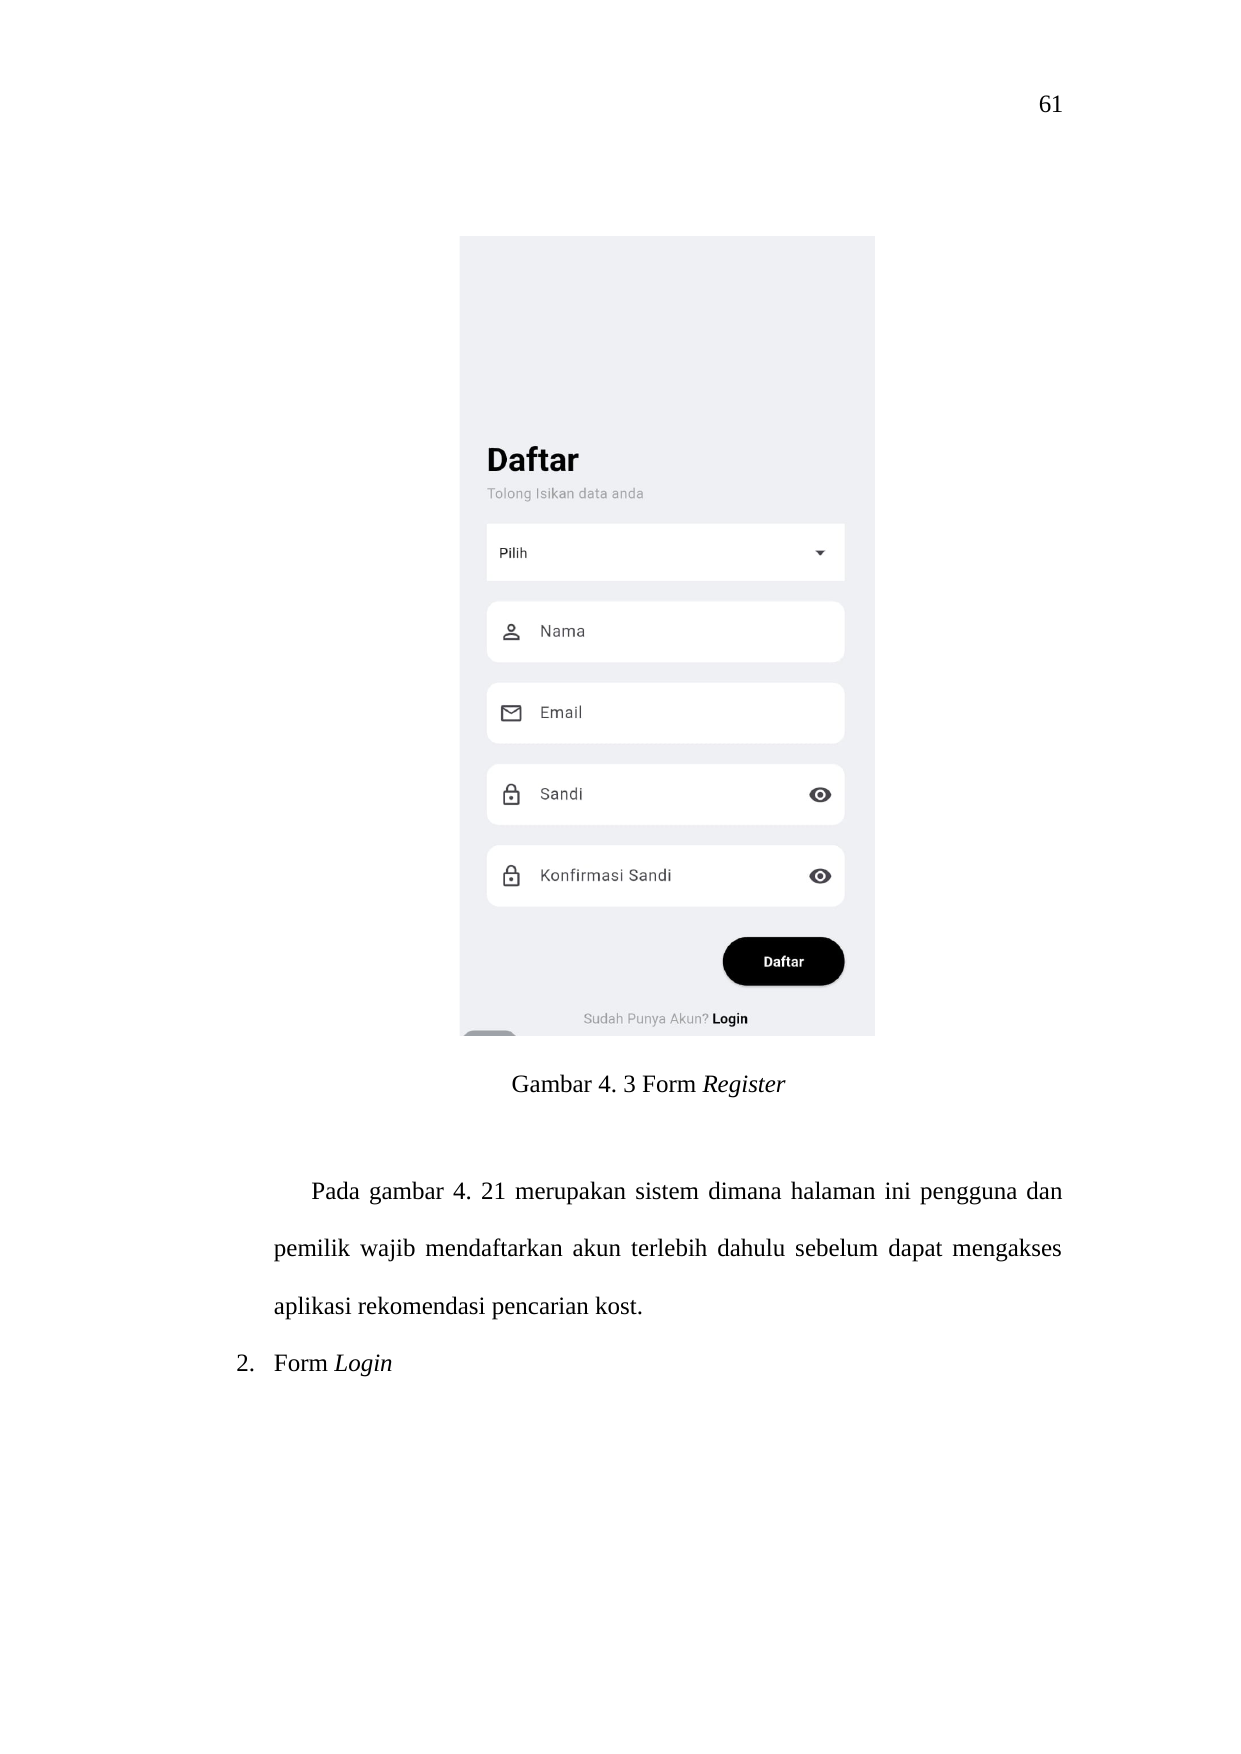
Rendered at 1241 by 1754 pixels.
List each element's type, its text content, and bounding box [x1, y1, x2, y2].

text Gambar 4. 3 Form Register [236, 1069, 1063, 1098]
list Form Login [236, 1348, 1063, 1377]
list Pada gambar 4. 21 merupakan sistem dimana halaman ini pengguna dan pemilik wajib mendaftarkan akun terlebih dahulu sebelum dapat mengakses aplikasi rekomendasi pencarian kost. [274, 1176, 1063, 1320]
picture [459, 236, 875, 1036]
